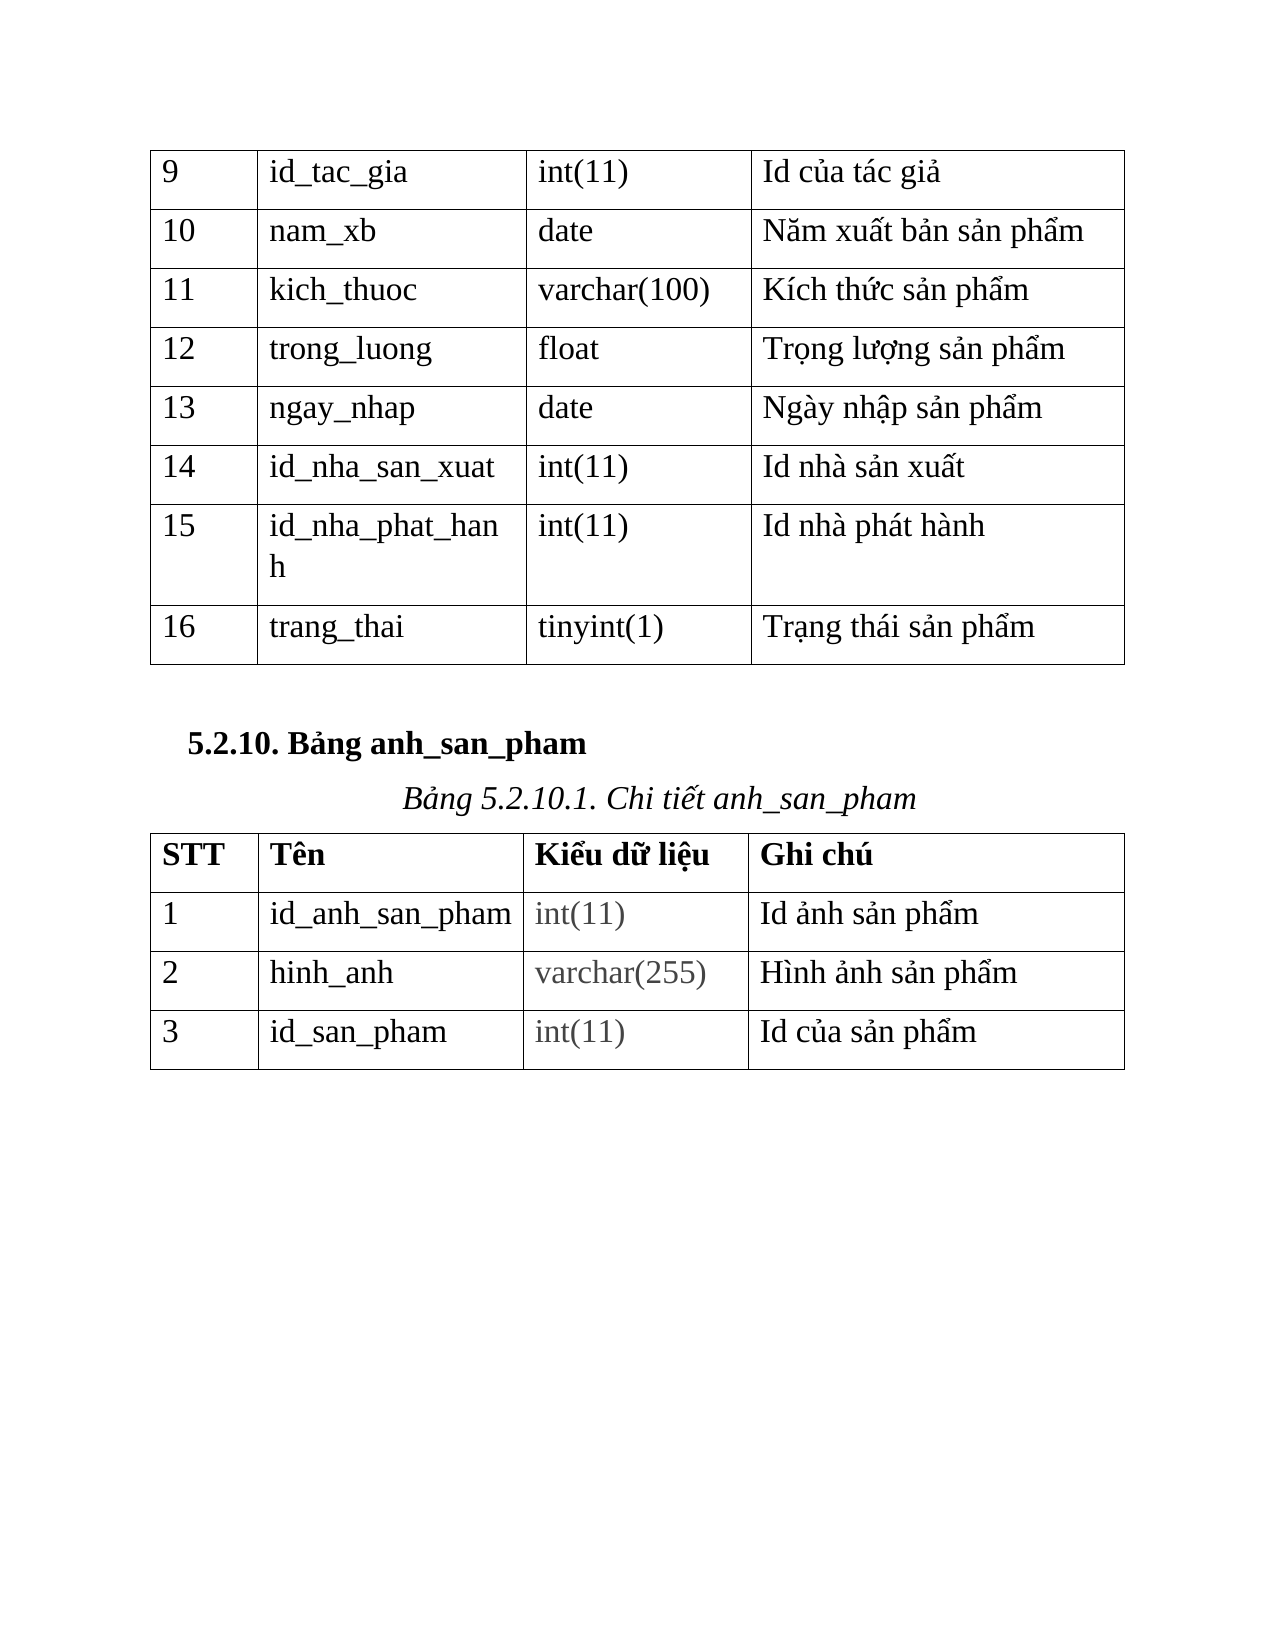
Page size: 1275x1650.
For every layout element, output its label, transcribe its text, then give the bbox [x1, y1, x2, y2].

table_cell Trọng lượng sản phẩm [752, 328, 1124, 386]
table_cell Ngày nhập sản phẩm [752, 387, 1124, 445]
table_cell 10 [151, 210, 257, 268]
table_cell Trạng thái sản phẩm [752, 606, 1124, 664]
table_cell tinyint(1) [527, 606, 751, 664]
table_cell date [527, 387, 751, 445]
table_cell Kích thức sản phẩm [752, 269, 1124, 327]
table_cell nam_xb [258, 210, 526, 268]
table_cell int(11) [527, 505, 751, 605]
table_cell varchar(255) [524, 952, 748, 1010]
table_cell id_anh_san_pham [259, 893, 523, 951]
table_cell 12 [151, 328, 257, 386]
table_cell Id ảnh sản phẩm [749, 893, 1124, 951]
table_cell id_san_pham [259, 1011, 523, 1069]
table_cell ngay_nhap [258, 387, 526, 445]
table_cell Hình ảnh sản phẩm [749, 952, 1124, 1010]
table_cell id_nha_san_xuat [258, 446, 526, 504]
table_cell int(11) [527, 446, 751, 504]
table_cell Năm xuất bản sản phẩm [752, 210, 1124, 268]
table_cell date [527, 210, 751, 268]
table_cell Id nhà phát hành [752, 505, 1124, 605]
table_header STT [151, 834, 258, 892]
table_cell 9 [151, 151, 257, 209]
table_cell Id của tác giả [752, 151, 1124, 209]
table_header Kiểu dữ liệu [524, 834, 748, 892]
table_cell Id nhà sản xuất [752, 446, 1124, 504]
table_header Tên [259, 834, 523, 892]
table_cell trang_thai [258, 606, 526, 664]
table_cell 2 [151, 952, 258, 1010]
table_cell hinh_anh [259, 952, 523, 1010]
table_cell 15 [151, 505, 257, 605]
table_cell 13 [151, 387, 257, 445]
table_cell int(11) [527, 151, 751, 209]
table_cell kich_thuoc [258, 269, 526, 327]
table_cell trong_luong [258, 328, 526, 386]
table_cell id_nha_phat_hanh [258, 505, 526, 605]
table_cell 11 [151, 269, 257, 327]
table_cell float [527, 328, 751, 386]
table_cell 16 [151, 606, 257, 664]
table_cell Id của sản phẩm [749, 1011, 1124, 1069]
table_header Ghi chú [749, 834, 1124, 892]
table_cell int(11) [524, 1011, 748, 1069]
table_cell varchar(100) [527, 269, 751, 327]
table_cell 3 [151, 1011, 258, 1069]
table_cell int(11) [524, 893, 748, 951]
table_cell 14 [151, 446, 257, 504]
table_cell 1 [151, 893, 258, 951]
subtitle Bảng 5.2.10.1. Chi tiết anh_san_pham [150, 778, 1125, 816]
subtitle 5.2.10. Bảng anh_san_pham [187, 723, 1125, 761]
table_cell id_tac_gia [258, 151, 526, 209]
